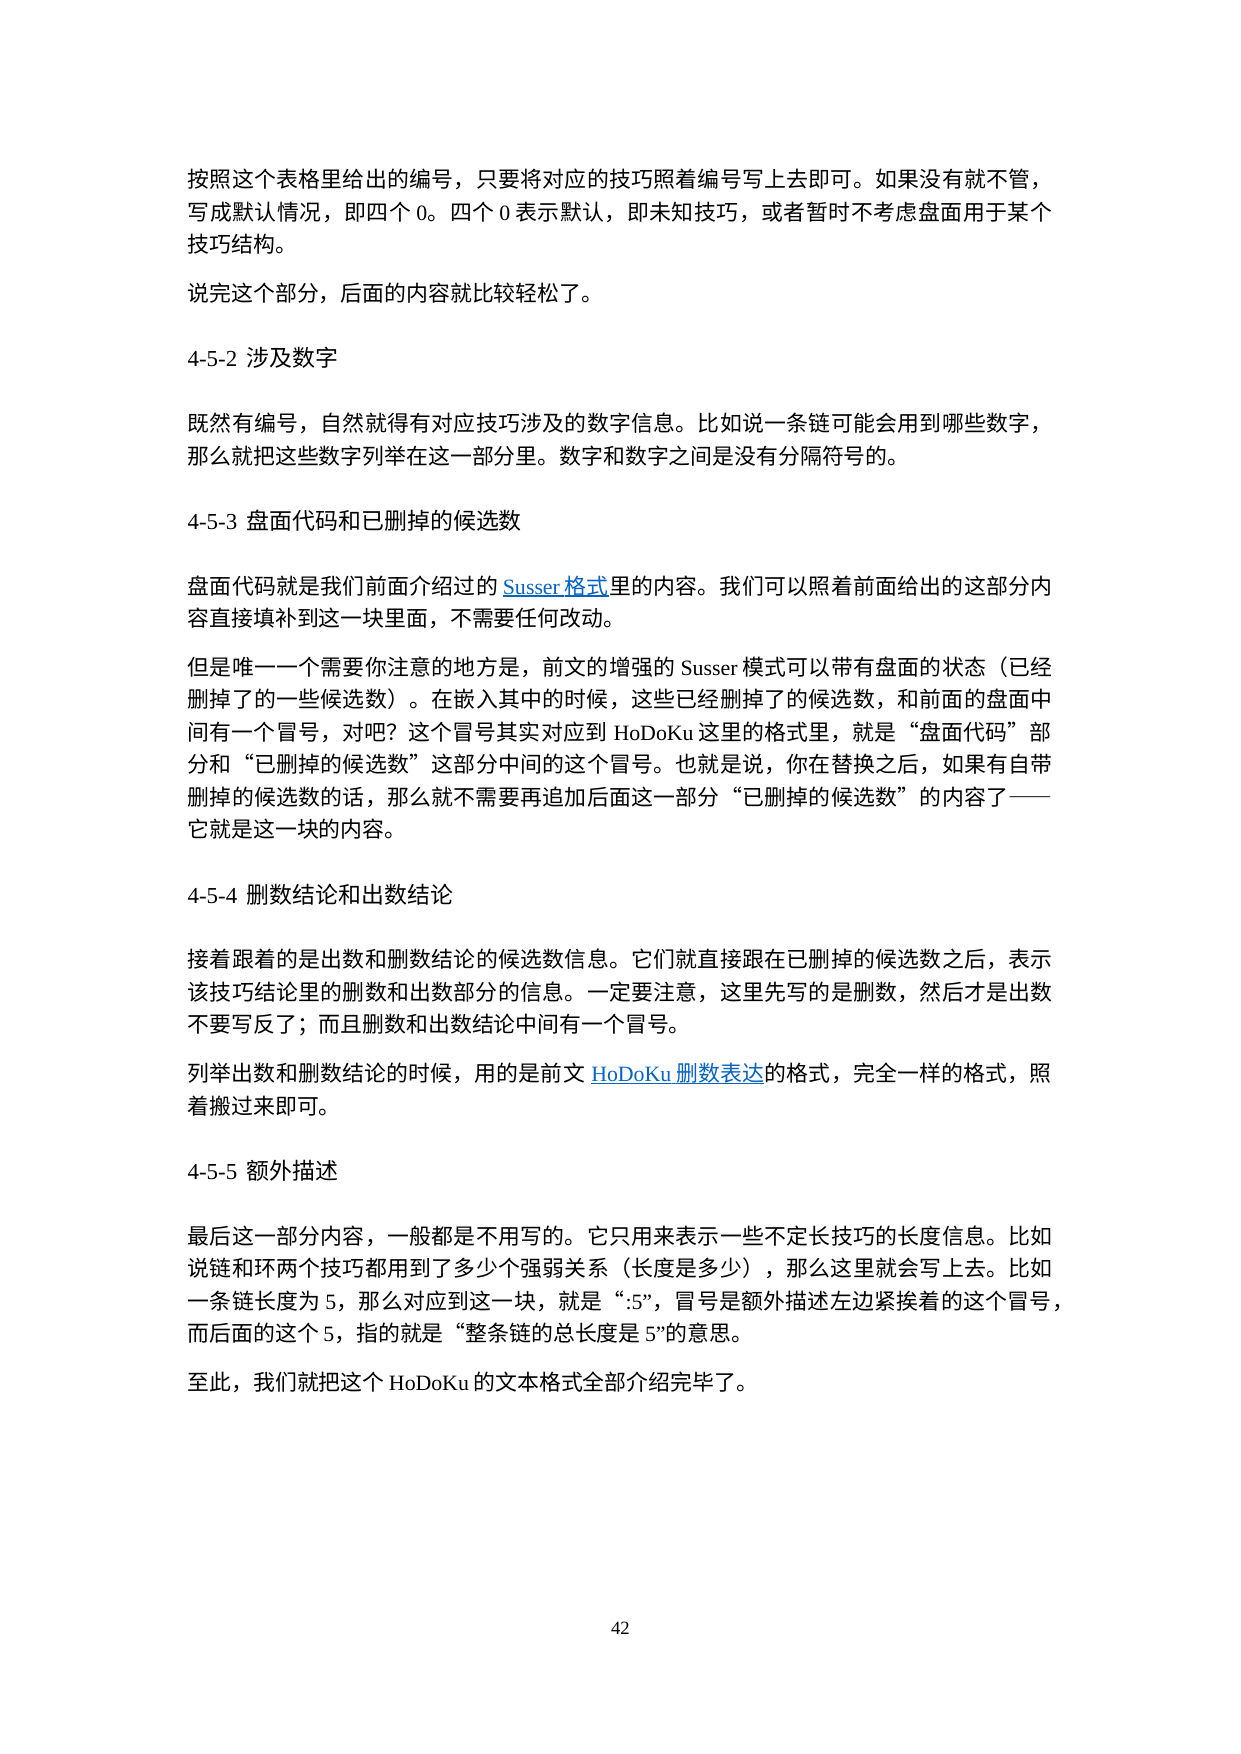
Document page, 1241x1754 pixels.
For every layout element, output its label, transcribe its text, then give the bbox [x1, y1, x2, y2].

text 至此，我们就把这个HoDoKu的文本格式全部介绍完毕了。 [187, 1364, 1053, 1397]
text 按照这个表格里给出的编号，只要将对应的技巧照着编号写上去即可。如果没有就不管，写成默认情况，即四个0。四个0表示默认，即未知技巧，或者暂时不考虑盘面用于某个技巧结构。 [187, 162, 1053, 259]
subtitle 盘面代码和已删掉的候选数 [187, 487, 1053, 552]
text 盘面代码就是我们前面介绍过的Susser格式里的内容。我们可以照着前面给出的这部分内容直接填补到这一块里面，不需要任何改动。 [187, 568, 1053, 633]
text 既然有编号，自然就得有对应技巧涉及的数字信息。比如说一条链可能会用到哪些数字，那么就把这些数字列举在这一部分里。数字和数字之间是没有分隔符号的。 [187, 406, 1053, 471]
text 最后这一部分内容，一般都是不用写的。它只用来表示一些不定长技巧的长度信息。比如说链和环两个技巧都用到了多少个强弱关系（长度是多少），那么这里就会写上去。比如一条链长度为5，那么对应到这一块，就是“:5”，冒号是额外描述左边紧挨着的这个冒号，而后面的这个5，指的就是“整条链的总长度是5”的意思。 [187, 1218, 1053, 1348]
text 说完这个部分，后面的内容就比较轻松了。 [187, 276, 1053, 308]
subtitle 涉及数字 [187, 324, 1053, 389]
text 列举出数和删数结论的时候，用的是前文HoDoKu删数表达的格式，完全一样的格式，照着搬过来即可。 [187, 1056, 1053, 1121]
subtitle 删数结论和出数结论 [187, 861, 1053, 926]
text 但是唯一一个需要你注意的地方是，前文的增强的Susser模式可以带有盘面的状态（已经删掉了的一些候选数）。在嵌入其中的时候，这些已经删掉了的候选数，和前面的盘面中间有一个冒号，对吧？这个冒号其实对应到HoDoKu这里的格式里，就是“盘面代码”部分和“已删掉的候选数”这部分中间的这个冒号。也就是说，你在替换之后，如果有自带删掉的候选数的话，那么就不需要再追加后面这一部分“已删掉的候选数”的内容了——它就是这一块的内容。 [187, 649, 1053, 844]
text 接着跟着的是出数和删数结论的候选数信息。它们就直接跟在已删掉的候选数之后，表示该技巧结论里的删数和出数部分的信息。一定要注意，这里先写的是删数，然后才是出数。不要写反了；而且删数和出数结论中间有一个冒号。 [187, 942, 1053, 1039]
subtitle 额外描述 [187, 1137, 1053, 1202]
